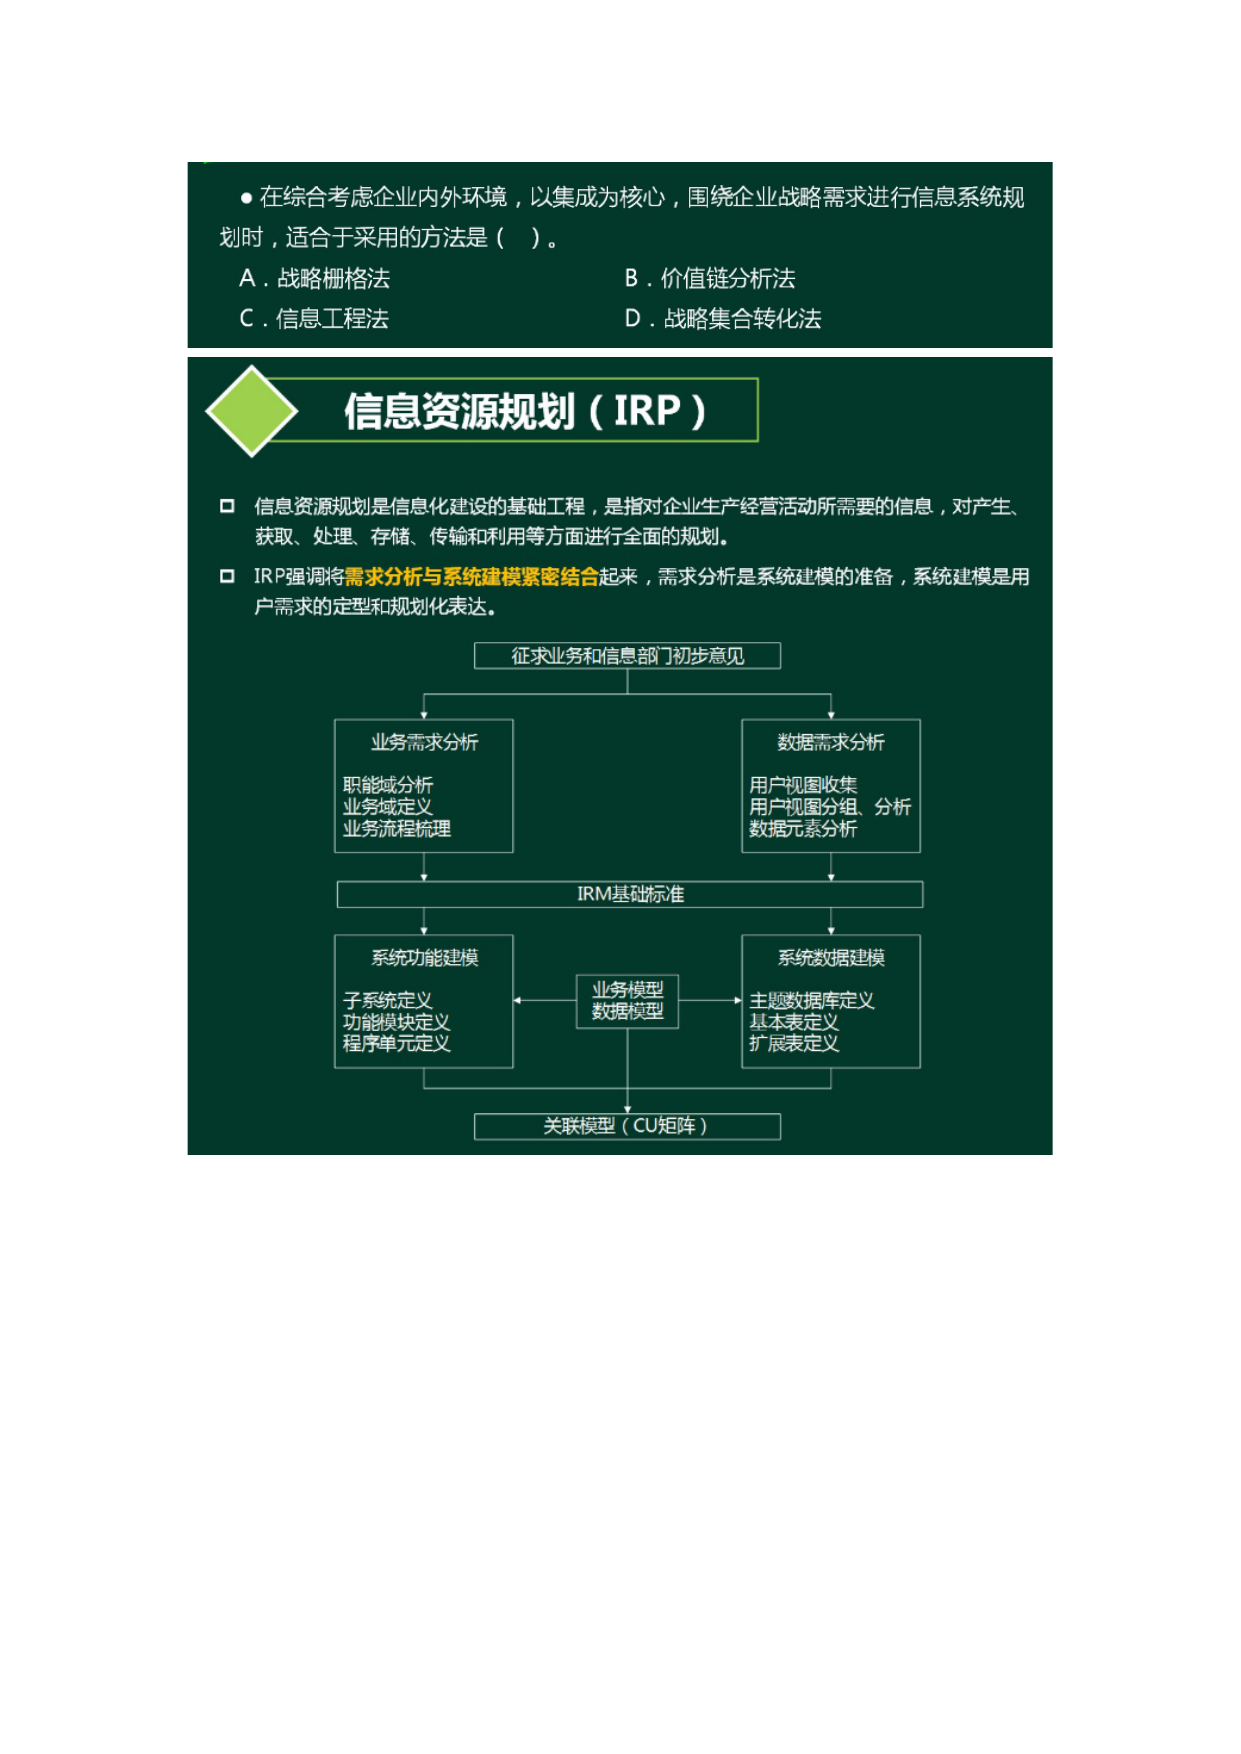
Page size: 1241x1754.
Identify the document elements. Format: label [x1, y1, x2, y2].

picture [187, 357, 1053, 1155]
picture [187, 162, 1053, 348]
